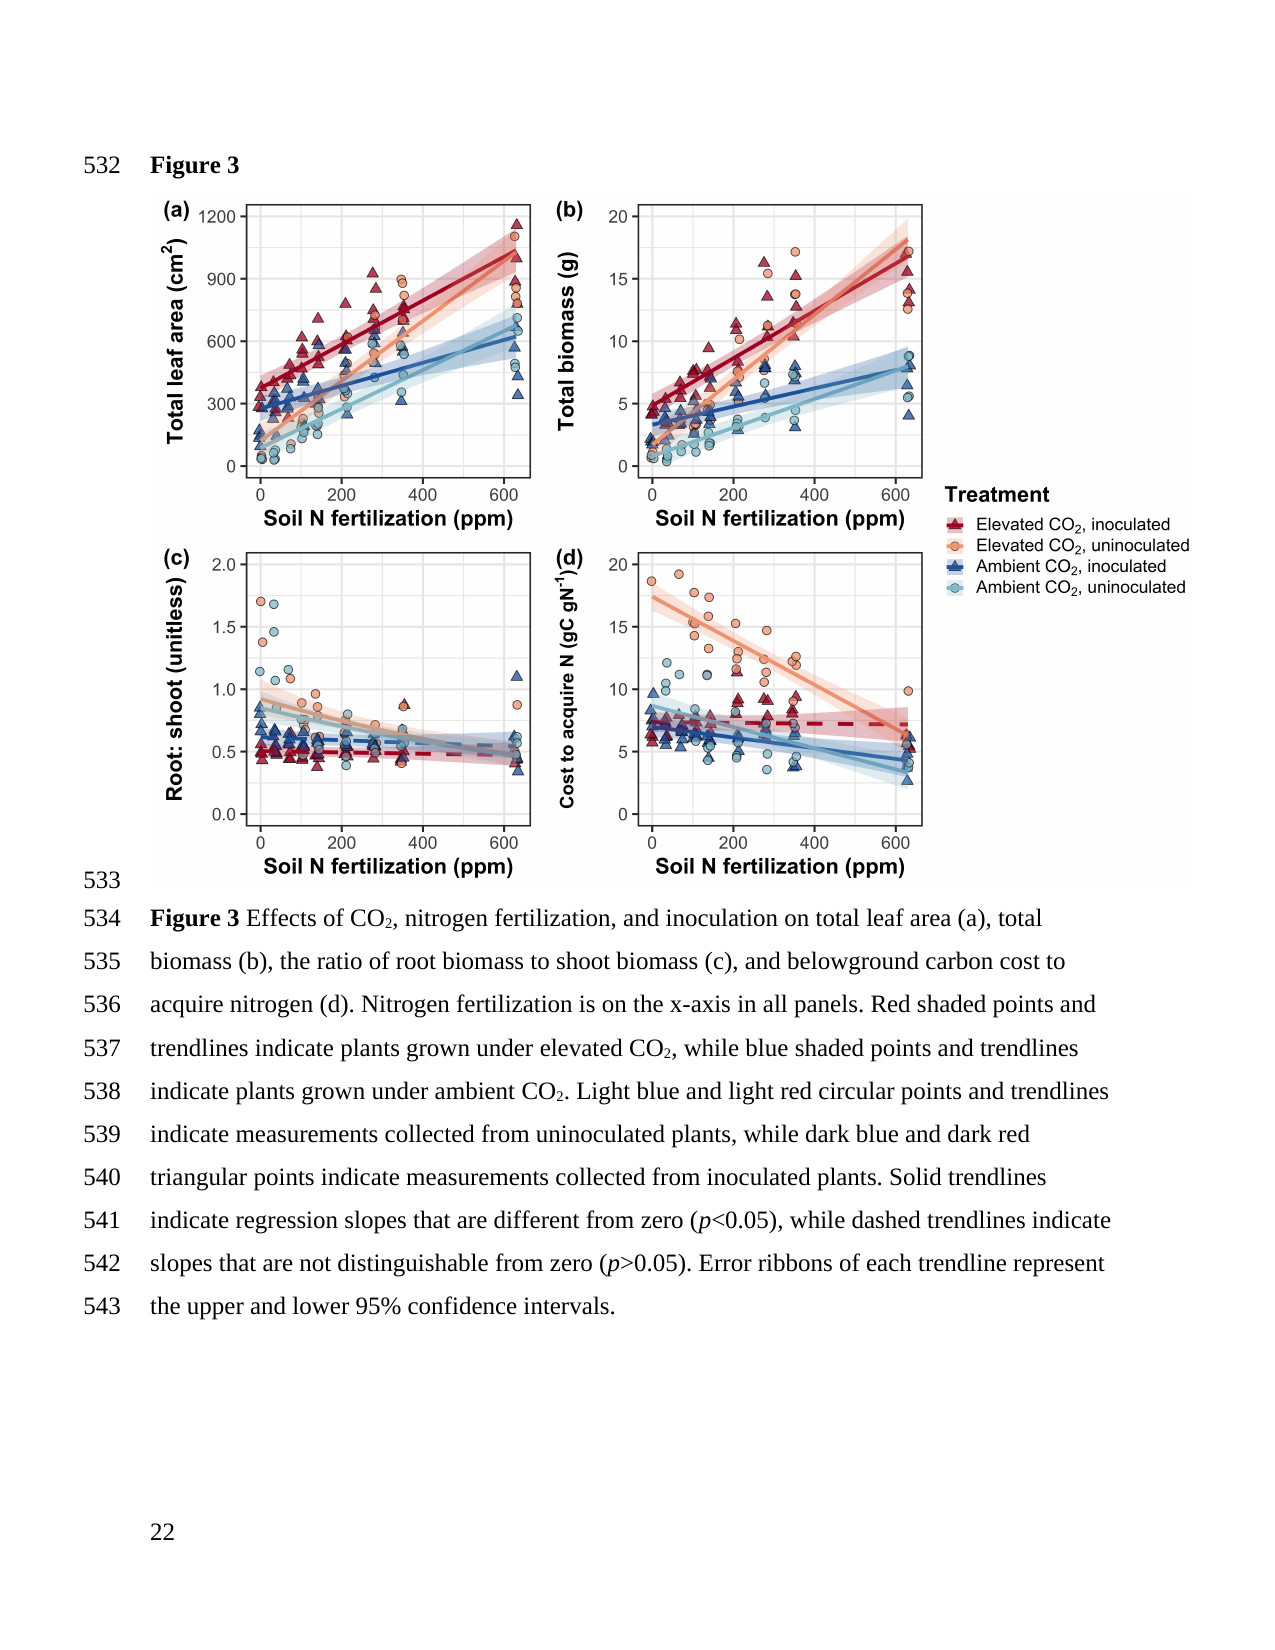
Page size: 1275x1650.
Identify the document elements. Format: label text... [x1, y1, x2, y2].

picture [150, 193, 1194, 889]
text Figure 3 Effects of CO2, nitrogen fertilization, and inoculation on total leaf area (a), total biomass (b), the ratio of root biomass to shoot biomass (c), and belowground carbon cost to acquire nitrogen (d). Nitrogen fertilization is on the x-axis in all panels. Red shaded points and trendlines indicate plants grown under elevated CO2, while blue shaded points and trendlines indicate plants grown under ambient CO2. Light blue and light red circular points and trendlines indicate measurements collected from uninoculated plants, while dark blue and dark red triangular points indicate measurements collected from inoculated plants. Solid trendlines indicate regression slopes that are different from zero (p<0.05), while dashed trendlines indicate slopes that are not distinguishable from zero (p>0.05). Error ribbons of each trendline represent the upper and lower 95% confidence intervals. [150, 903, 1125, 1320]
text Figure 3 [150, 150, 1125, 179]
